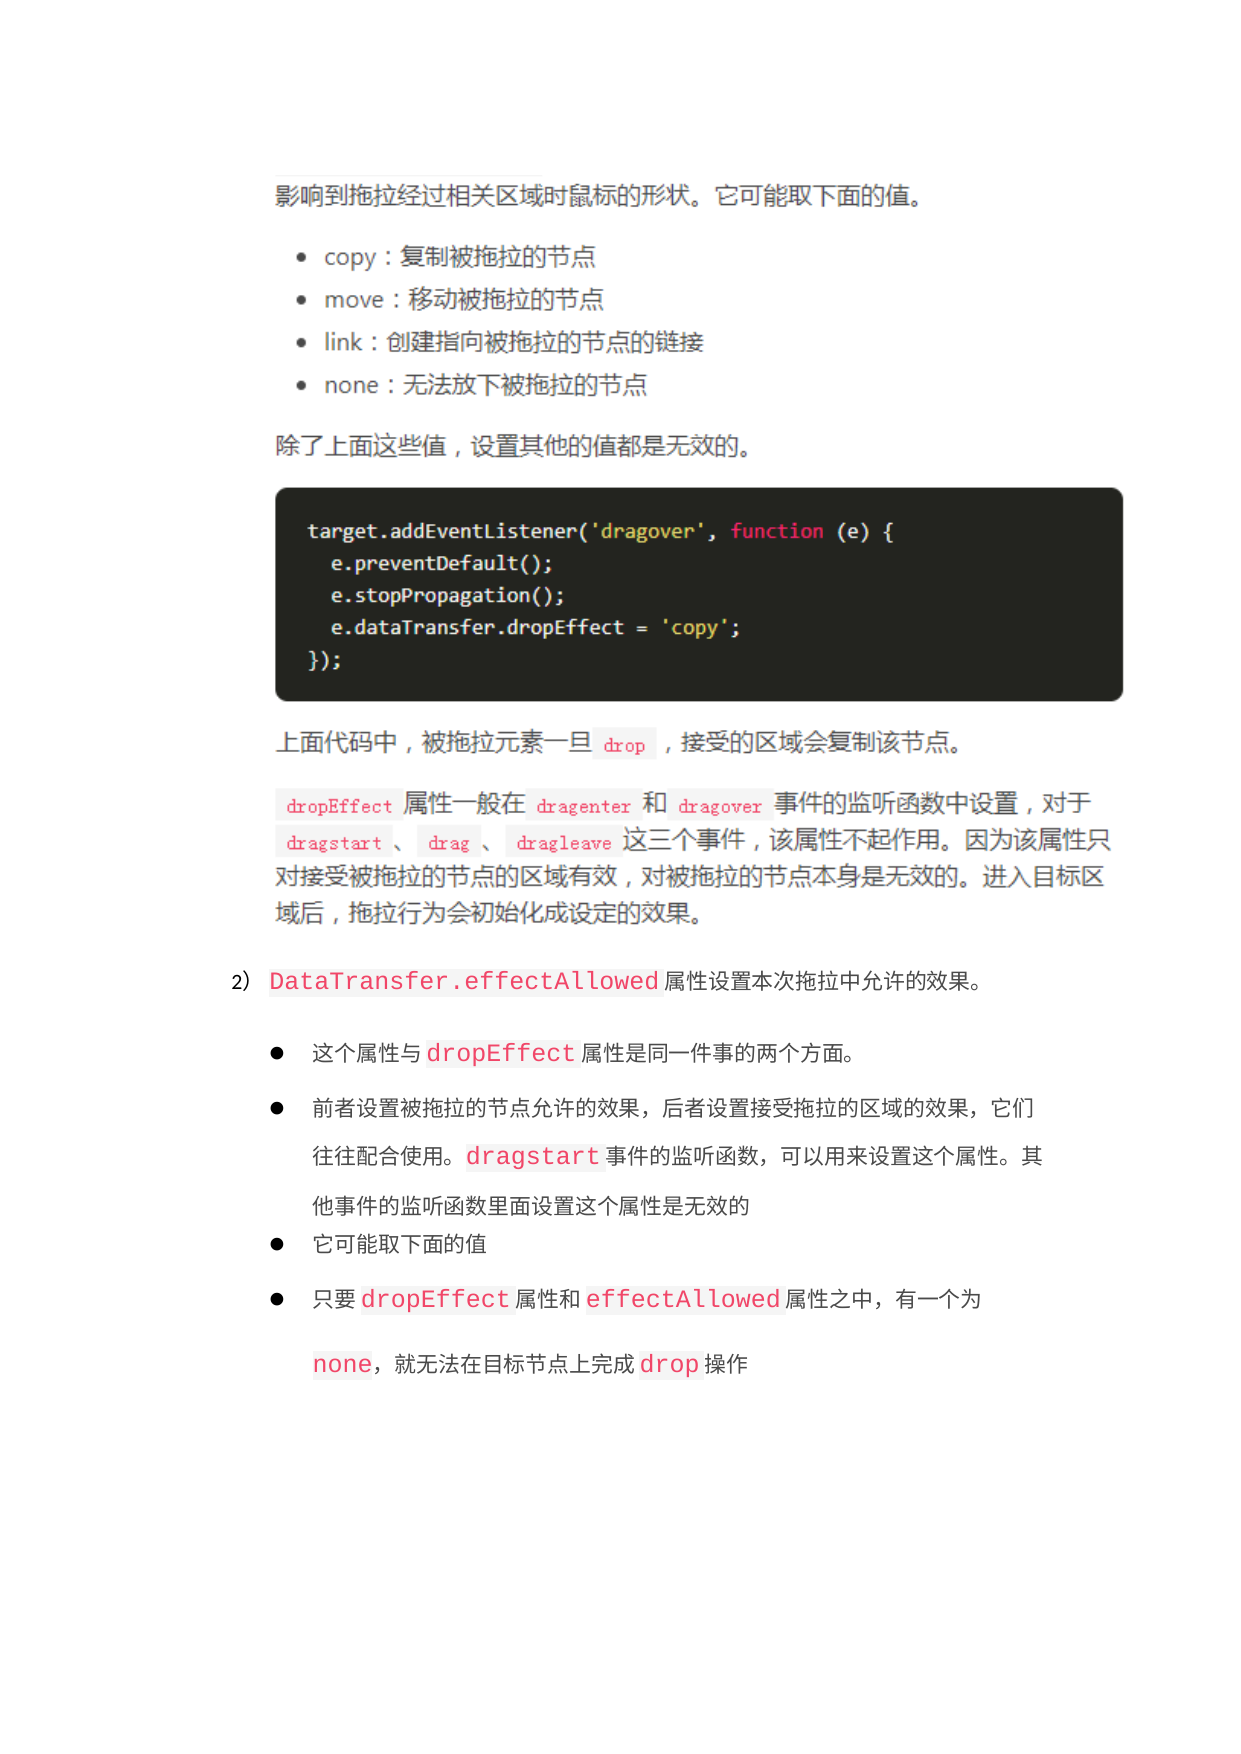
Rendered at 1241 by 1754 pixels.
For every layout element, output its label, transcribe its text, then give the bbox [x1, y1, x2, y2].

list 只要dropEffect属性和effectAllowed属性之中，有一个为none，就无法在目标节点上完成drop操作 [269, 1266, 1053, 1396]
list DataTransfer.effectAllowed属性设置本次拖拉中允许的效果。 [231, 948, 1053, 1013]
picture [268, 175, 1134, 929]
list 前者设置被拖拉的节点允许的效果，后者设置接受拖拉的区域的效果，它们往往配合使用。dragstart事件的监听函数，可以用来设置这个属性。其他事件的监听函数里面设置这个属性是无效的 [269, 1091, 1053, 1221]
list 它可能取下面的值 [269, 1227, 1053, 1259]
list 这个属性与dropEffect属性是同一件事的两个方面。 [269, 1019, 1053, 1084]
